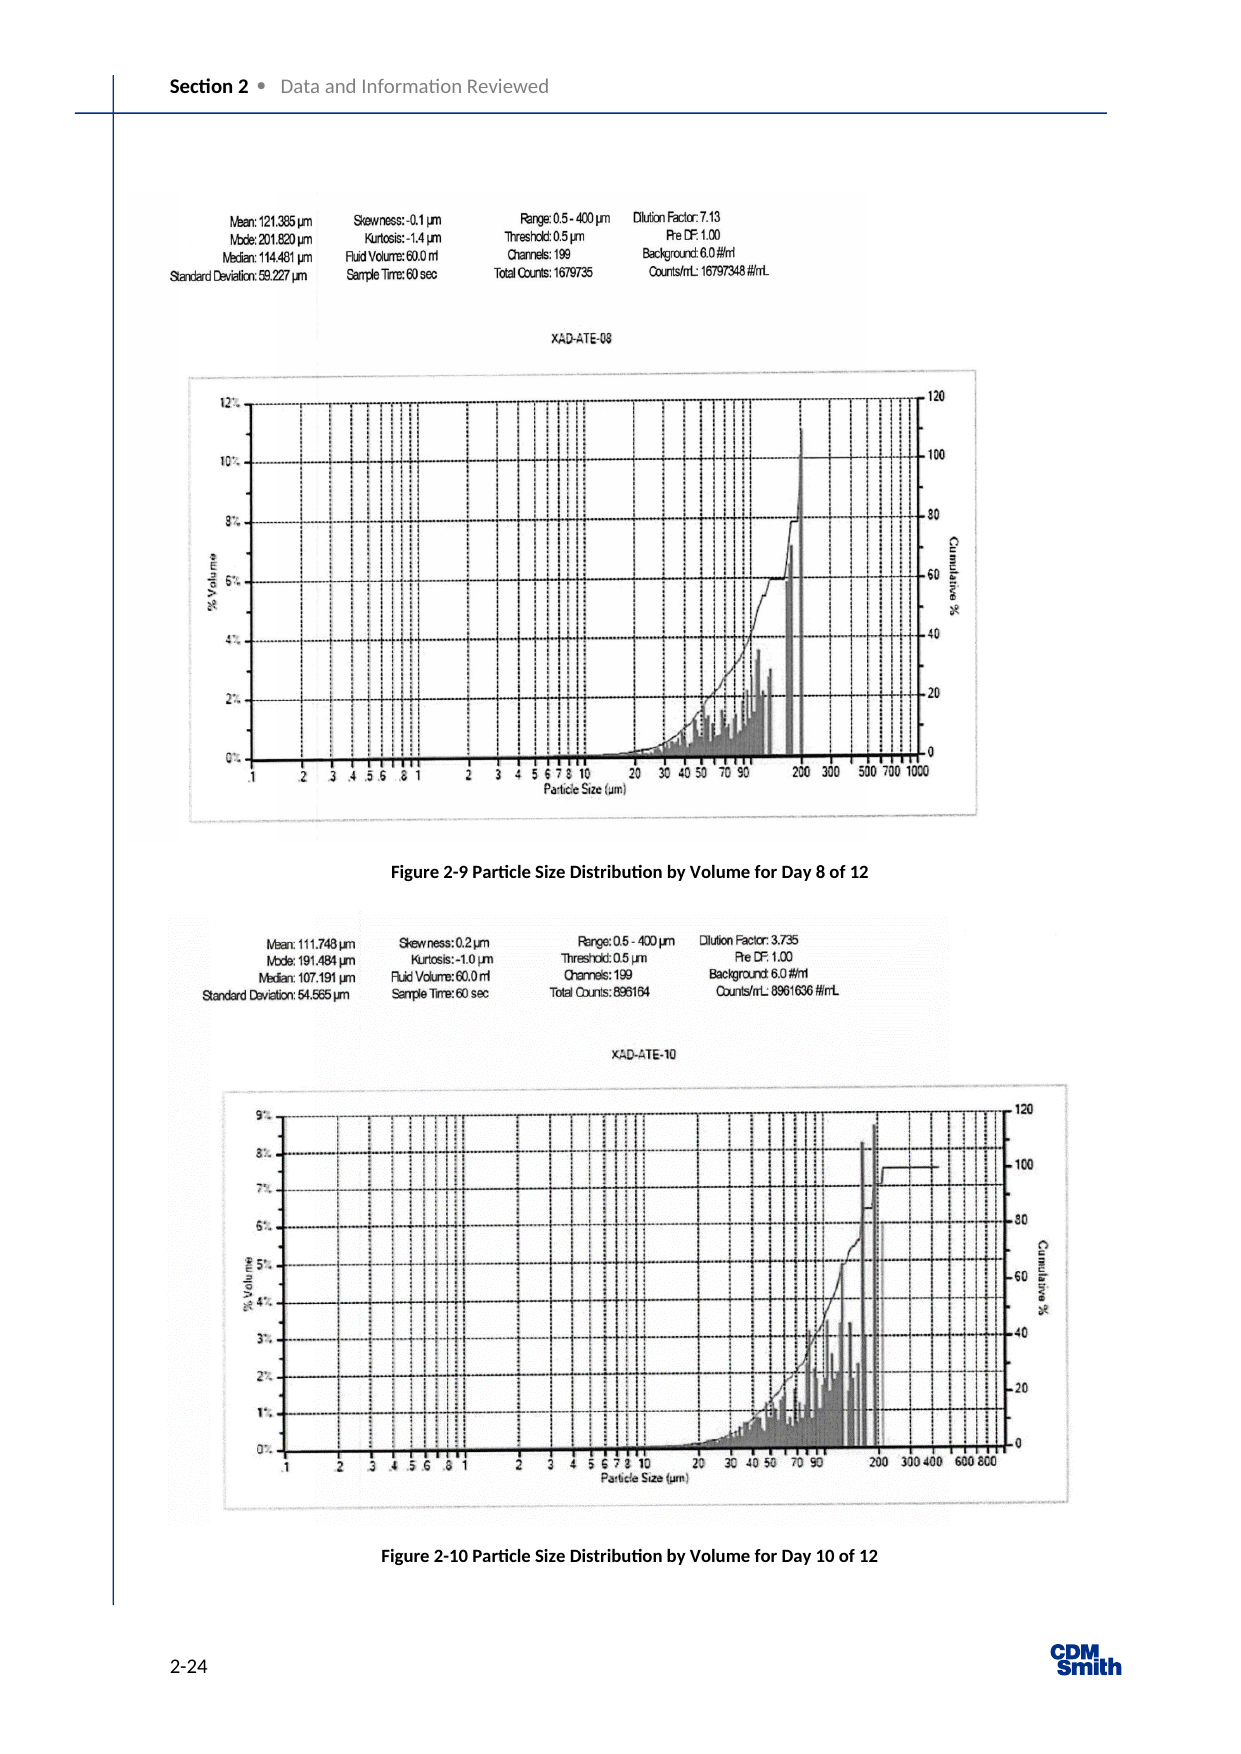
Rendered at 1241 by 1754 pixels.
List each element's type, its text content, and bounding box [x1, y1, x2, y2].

picture [125, 192, 1024, 842]
text Figure 2-10 Particle Size Distribution by Volume for Day 10 of 12 [169, 1526, 1090, 1567]
picture [165, 910, 1106, 1526]
